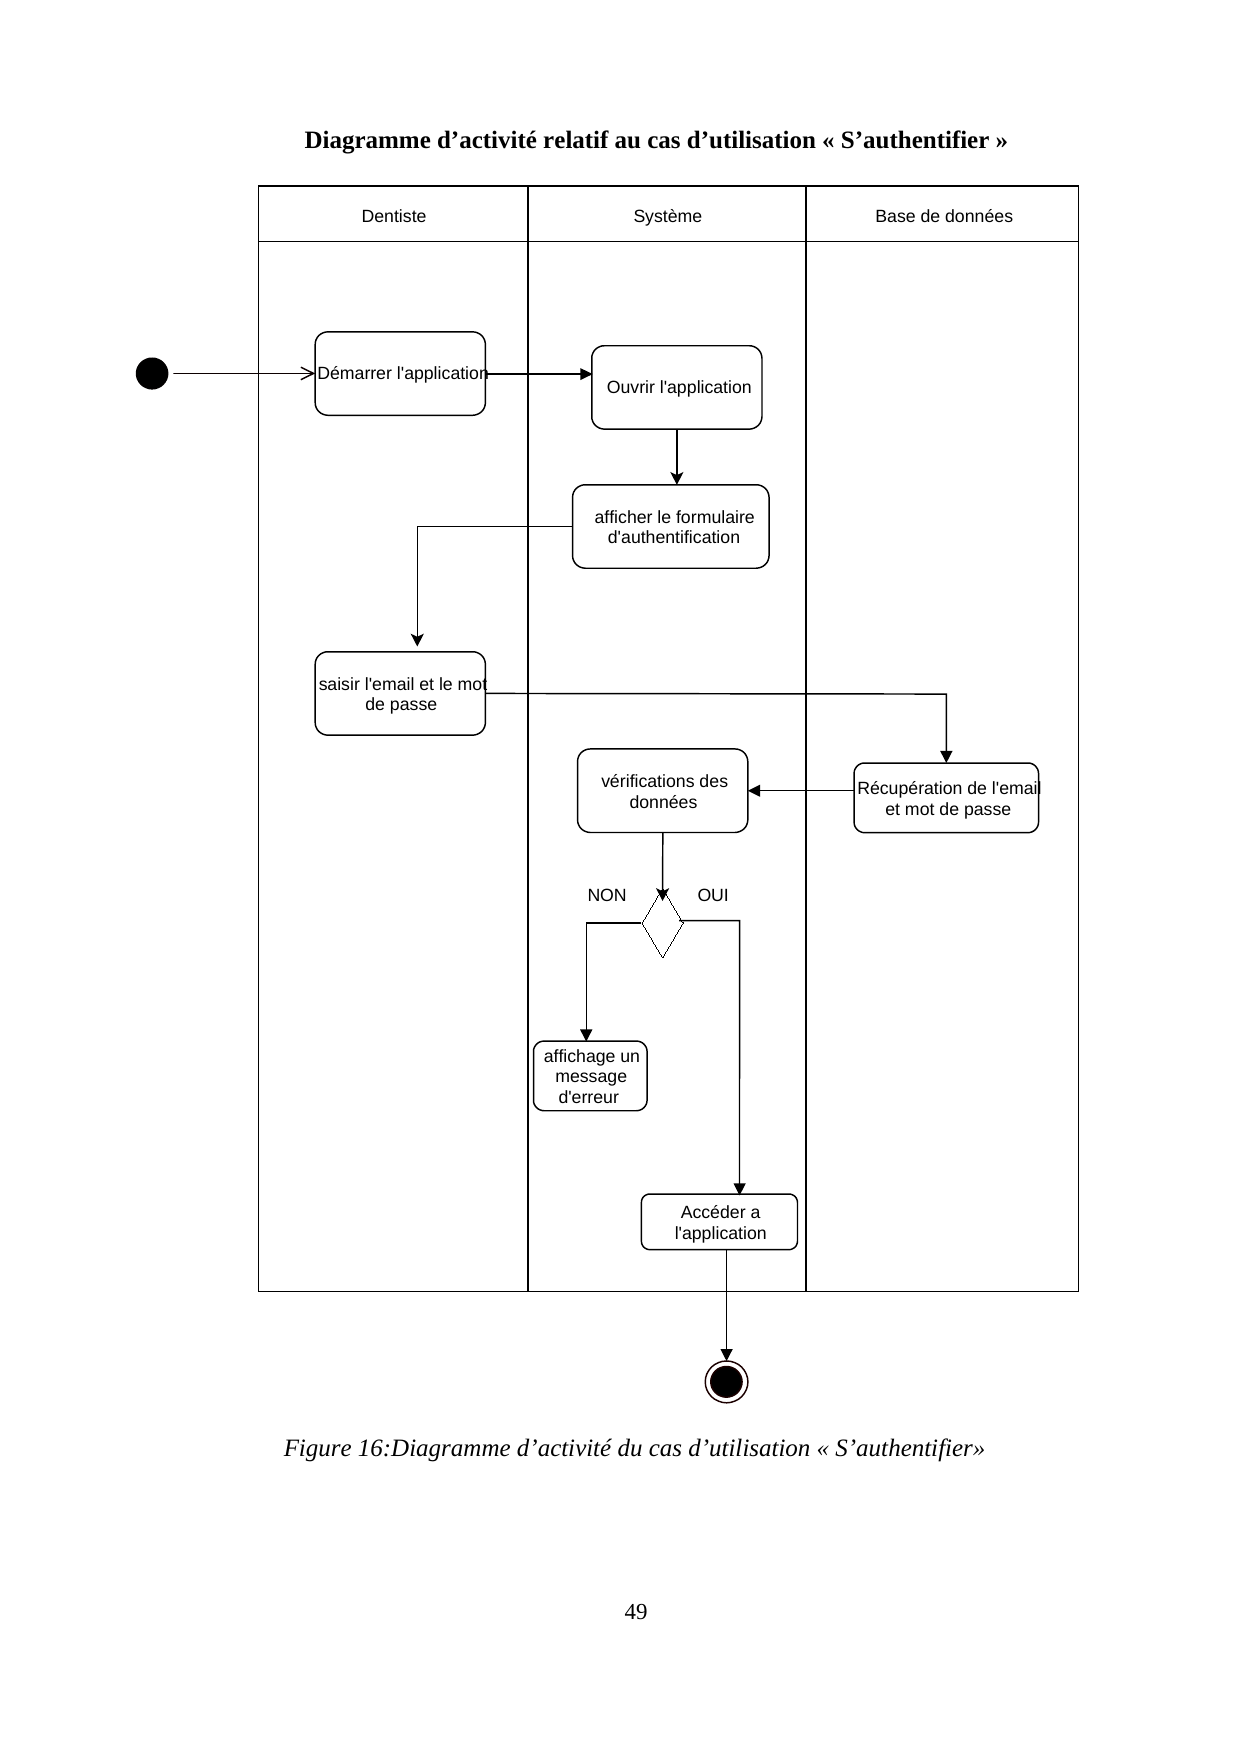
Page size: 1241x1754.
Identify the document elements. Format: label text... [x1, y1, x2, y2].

subtitle Figure 16:Diagramme d’activité du cas d’utilisation « S’authentifier» [48, 1433, 1223, 1462]
list Diagramme d’activité relatif au cas d’utilisation « S’authentifier » [304, 125, 1108, 154]
